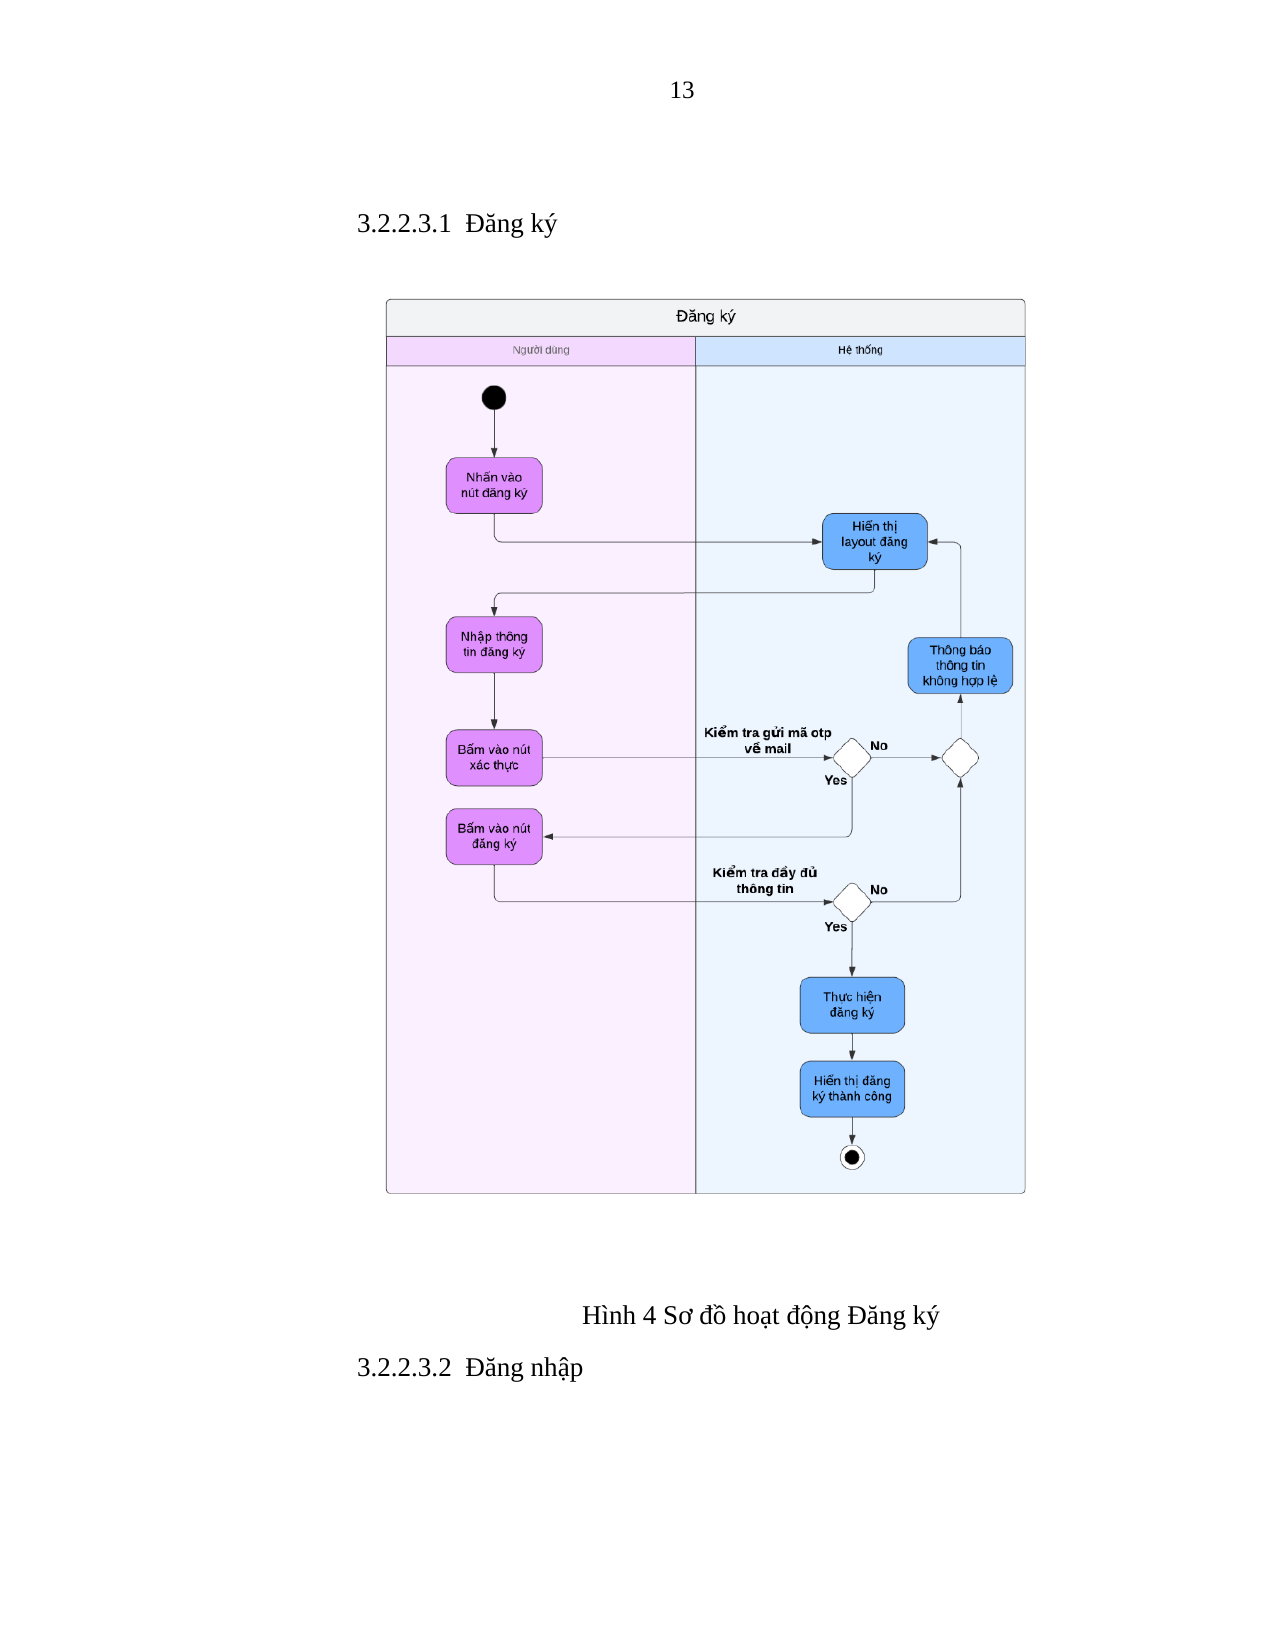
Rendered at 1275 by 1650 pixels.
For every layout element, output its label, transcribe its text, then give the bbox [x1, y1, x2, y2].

text 3.2.2.3.2 Đăng nhập [282, 1351, 1157, 1382]
text 3.2.2.3.1 Đăng ký [282, 207, 1157, 238]
text Hình 4 Sơ đồ hoạt động Đăng ký [507, 1299, 1157, 1330]
picture [362, 276, 1049, 1217]
